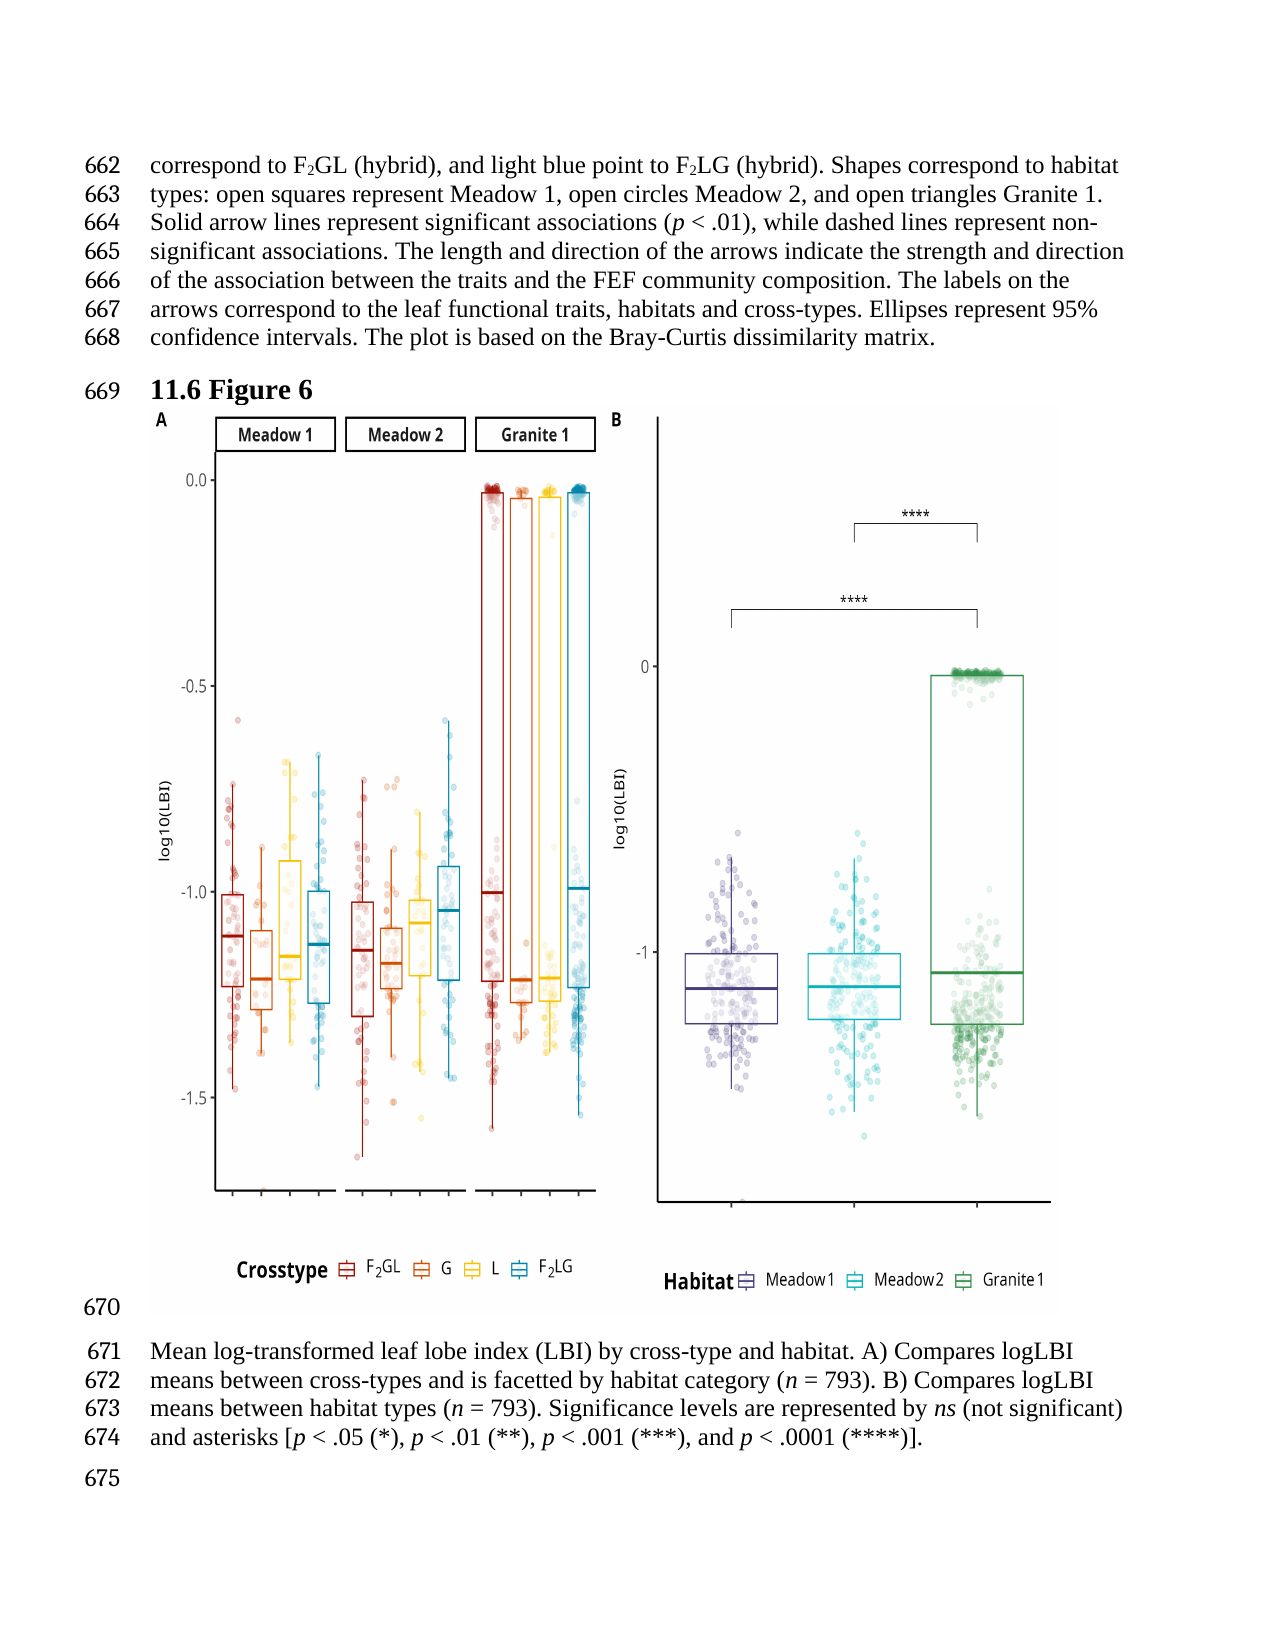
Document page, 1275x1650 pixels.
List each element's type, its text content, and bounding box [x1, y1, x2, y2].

picture [150, 405, 1060, 1316]
text Mean log-transformed leaf lobe index (LBI) by cross-type and habitat. A) Compares logLBI means between cross-types and is facetted by habitat category (n = 793). B) Compares logLBI means between habitat types (n = 793). Significance levels are represented by ns (not significant) and asterisks [p < .05 (*), p < .01 (**), p < .001 (***), and p < .0001 (****)]. [150, 1336, 1125, 1451]
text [150, 150, 1125, 351]
subtitle 11.6 Figure 6 [150, 372, 1125, 406]
